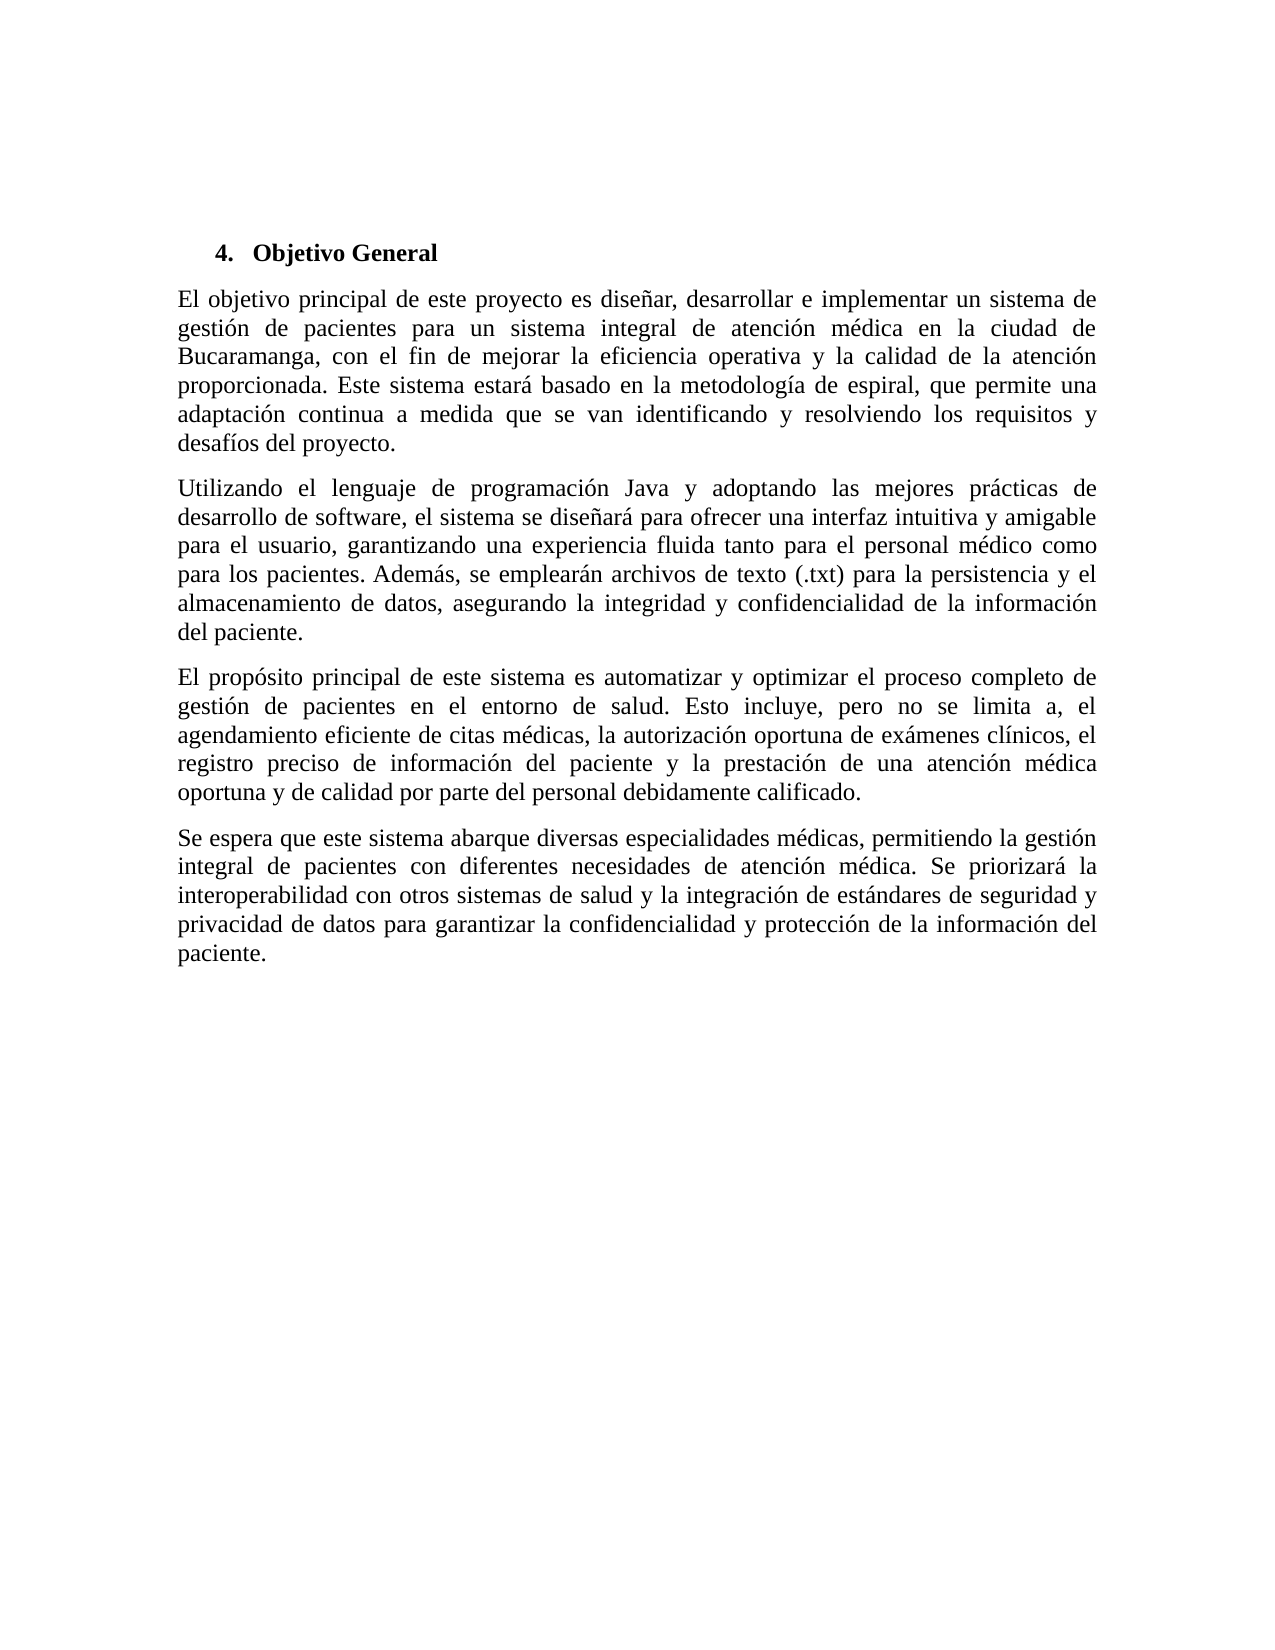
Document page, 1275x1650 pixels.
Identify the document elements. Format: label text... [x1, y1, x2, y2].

text El propósito principal de este sistema es automatizar y optimizar el proceso completo de gestión de pacientes en el entorno de salud. Esto incluye, pero no se limita a, el agendamiento eficiente de citas médicas, la autorización oportuna de exámenes clínicos, el registro preciso de información del paciente y la prestación de una atención médica oportuna y de calidad por parte del personal debidamente calificado. [177, 662, 1098, 806]
text Utilizando el lenguaje de programación Java y adoptando las mejores prácticas de desarrollo de software, el sistema se diseñará para ofrecer una interfaz intuitiva y amigable para el usuario, garantizando una experiencia fluida tanto para el personal médico como para los pacientes. Además, se emplearán archivos de texto (.txt) para la persistencia y el almacenamiento de datos, asegurando la integridad y confidencialidad de la información del paciente. [177, 473, 1098, 646]
text El objetivo principal de este proyecto es diseñar, desarrollar e implementar un sistema de gestión de pacientes para un sistema integral de atención médica en la ciudad de Bucaramanga, con el fin de mejorar la eficiencia operativa y la calidad de la atención proporcionada. Este sistema estará basado en la metodología de espiral, que permite una adaptación continua a medida que se van identificando y resolviendo los requisitos y desafíos del proyecto. [177, 284, 1098, 456]
text Se espera que este sistema abarque diversas especialidades médicas, permitiendo la gestión integral de pacientes con diferentes necesidades de atención médica. Se priorizará la interoperabilidad con otros sistemas de salud y la integración de estándares de seguridad y privacidad de datos para garantizar la confidencialidad y protección de la información del paciente. [177, 823, 1098, 966]
list Objetivo General [215, 238, 1098, 267]
